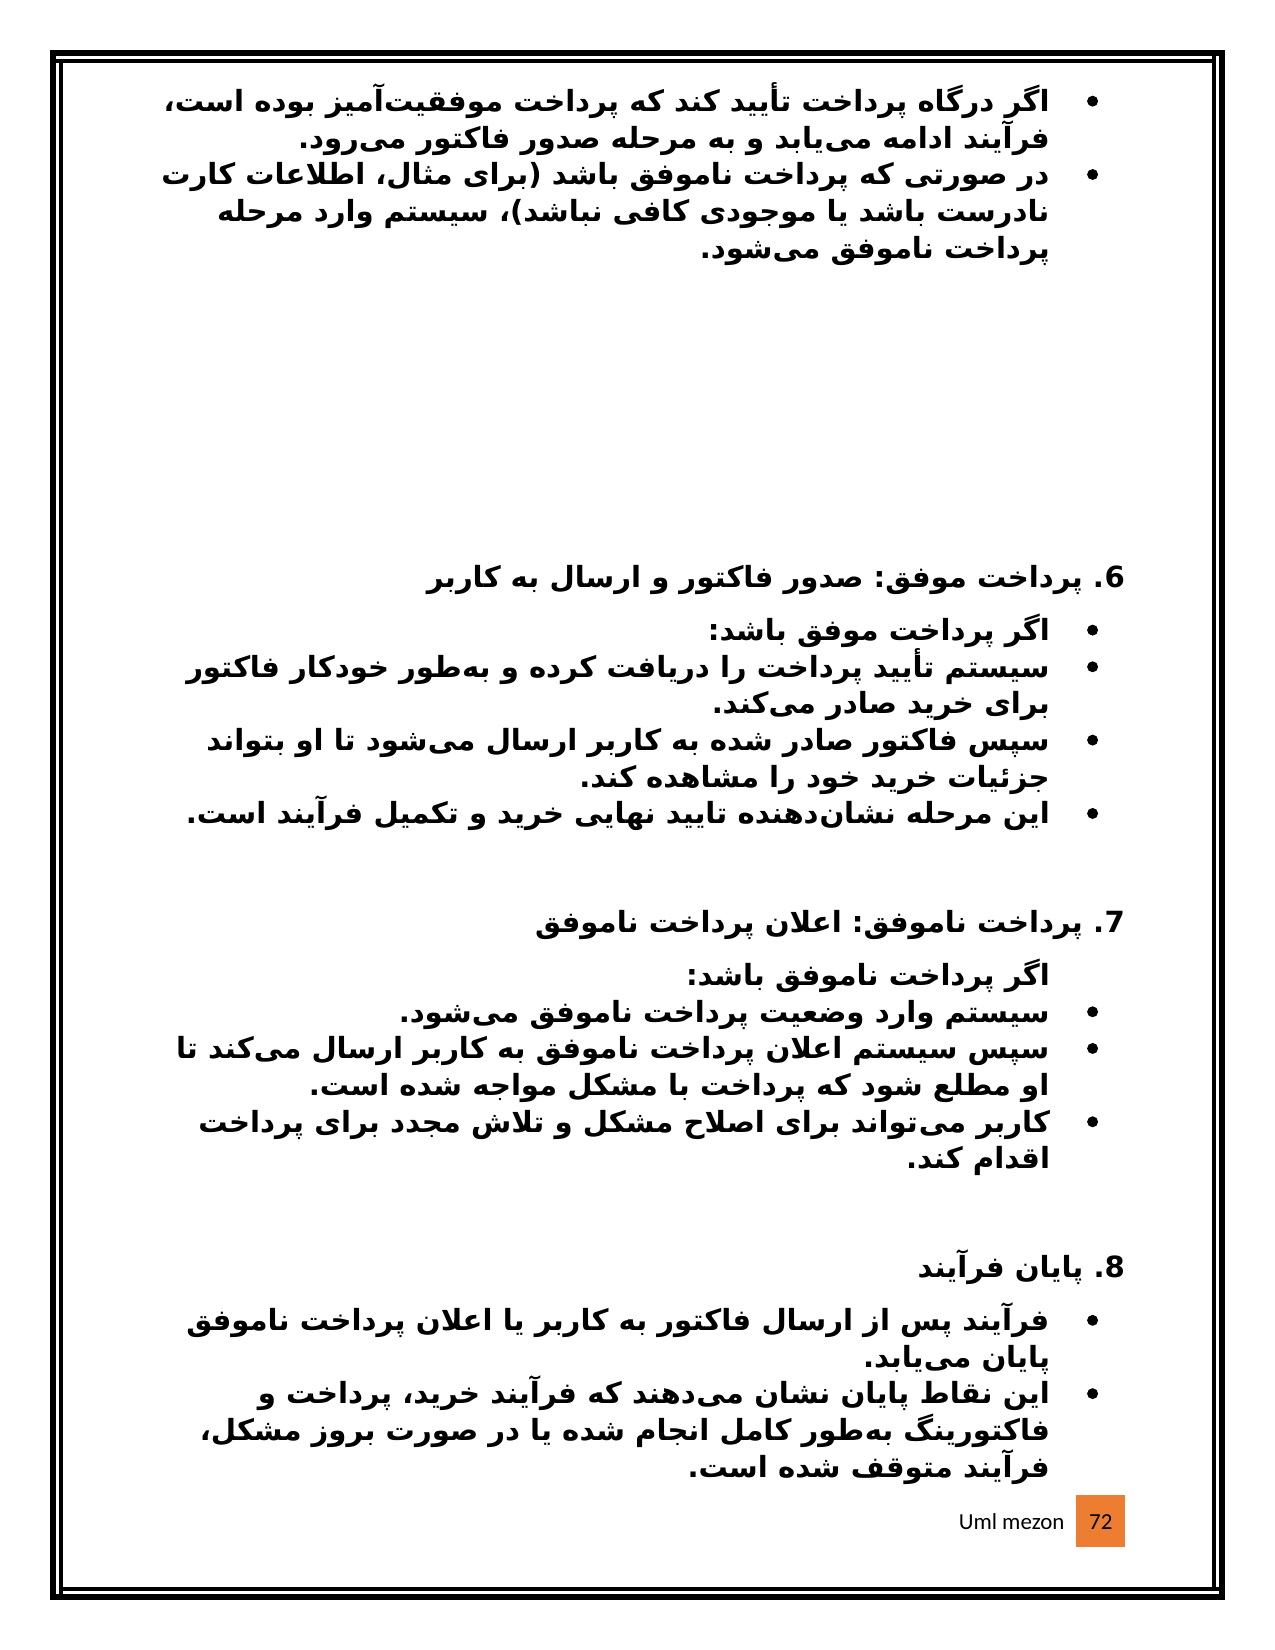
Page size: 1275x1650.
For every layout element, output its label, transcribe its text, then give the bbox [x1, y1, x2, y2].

text 7. پرداخت ناموفق: اعلان پرداخت ناموفق [150, 905, 1125, 939]
list فرآیند پس از ارسال فاکتور به کاربر یا اعلان پرداخت ناموفق پایان می‌یابد. [150, 1303, 1087, 1374]
list سپس سیستم اعلان پرداخت ناموفق به کاربر ارسال می‌کند تا او مطلع شود که پرداخت با مشکل مواجه شده است. [150, 1032, 1087, 1102]
text 6. پرداخت موفق: صدور فاکتور و ارسال به کاربر [150, 560, 1125, 594]
list سپس فاکتور صادر شده به کاربر ارسال می‌شود تا او بتواند جزئیات خرید خود را مشاهده کند. [150, 723, 1087, 794]
list سیستم وارد وضعیت پرداخت ناموفق می‌شود. [150, 995, 1087, 1029]
list سیستم تأیید پرداخت را دریافت کرده و به‌طور خودکار فاکتور برای خرید صادر می‌کند. [150, 650, 1087, 721]
list اگر پرداخت ناموفق باشد: [150, 958, 1050, 992]
list در صورتی که پرداخت ناموفق باشد (برای مثال، اطلاعات کارت نادرست باشد یا موجودی کافی نباشد)، سیستم وارد مرحله پرداخت ناموفق می‌شود. [150, 158, 1087, 265]
list کاربر می‌تواند برای اصلاح مشکل و تلاش مجدد برای پرداخت اقدام کند. [150, 1105, 1087, 1176]
text 8. پایان فرآیند [150, 1250, 1125, 1284]
list این نقاط پایان نشان می‌دهند که فرآیند خرید، پرداخت و فاکتورینگ به‌طور کامل انجام شده یا در صورت بروز مشکل، فرآیند متوقف شده است. [150, 1377, 1087, 1484]
list اگر درگاه پرداخت تأیید کند که پرداخت موفقیت‌آمیز بوده است، فرآیند ادامه می‌یابد و به مرحله صدور فاکتور می‌رود. [150, 84, 1087, 155]
list این مرحله نشان‌دهنده تایید نهایی خرید و تکمیل فرآیند است. [150, 797, 1087, 831]
list اگر پرداخت موفق باشد: [150, 613, 1087, 647]
